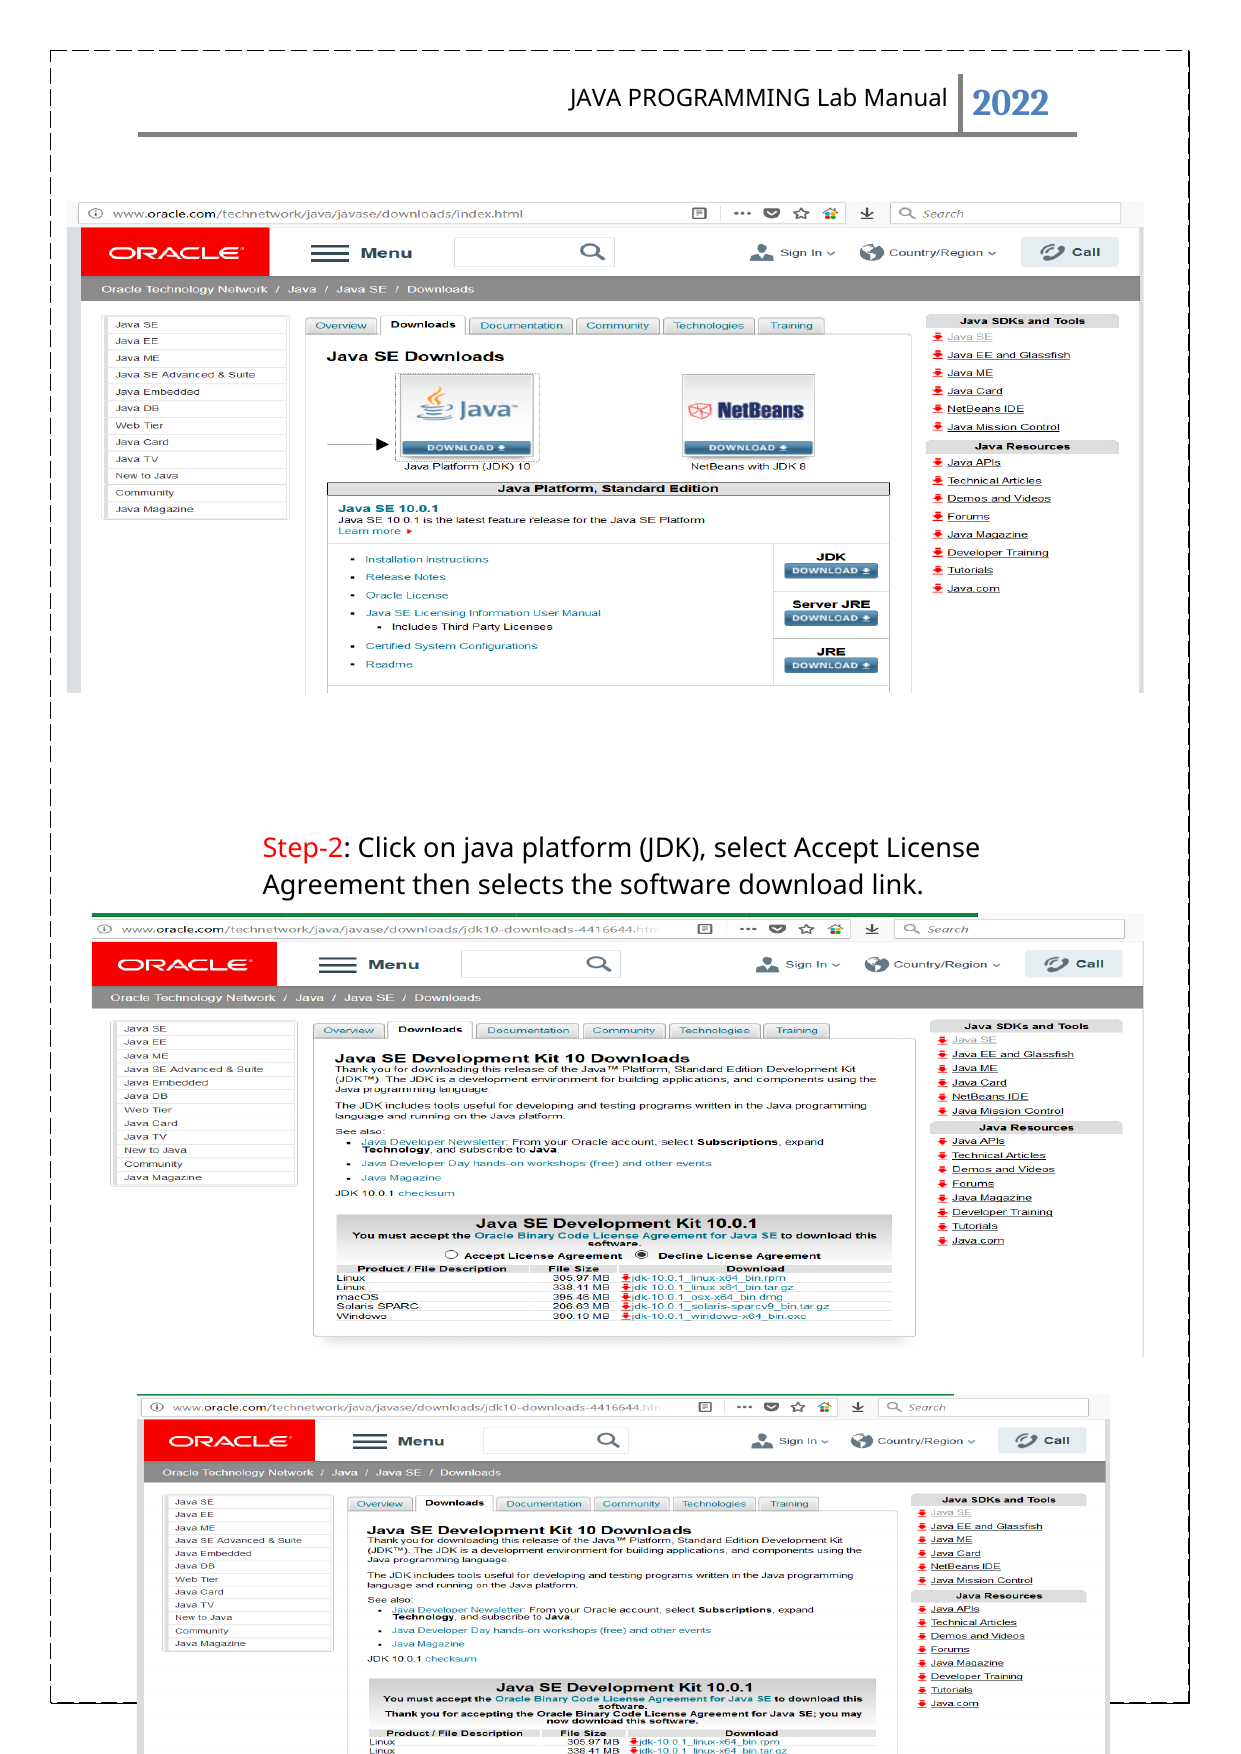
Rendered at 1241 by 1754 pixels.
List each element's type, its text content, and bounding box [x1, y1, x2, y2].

picture [91, 913, 1144, 1357]
list Step-2: Click on java platform (JDK), select Accept License Agreement then selects the software download link. [262, 828, 1089, 902]
picture [66, 201, 1144, 693]
picture [136, 1394, 1111, 1754]
